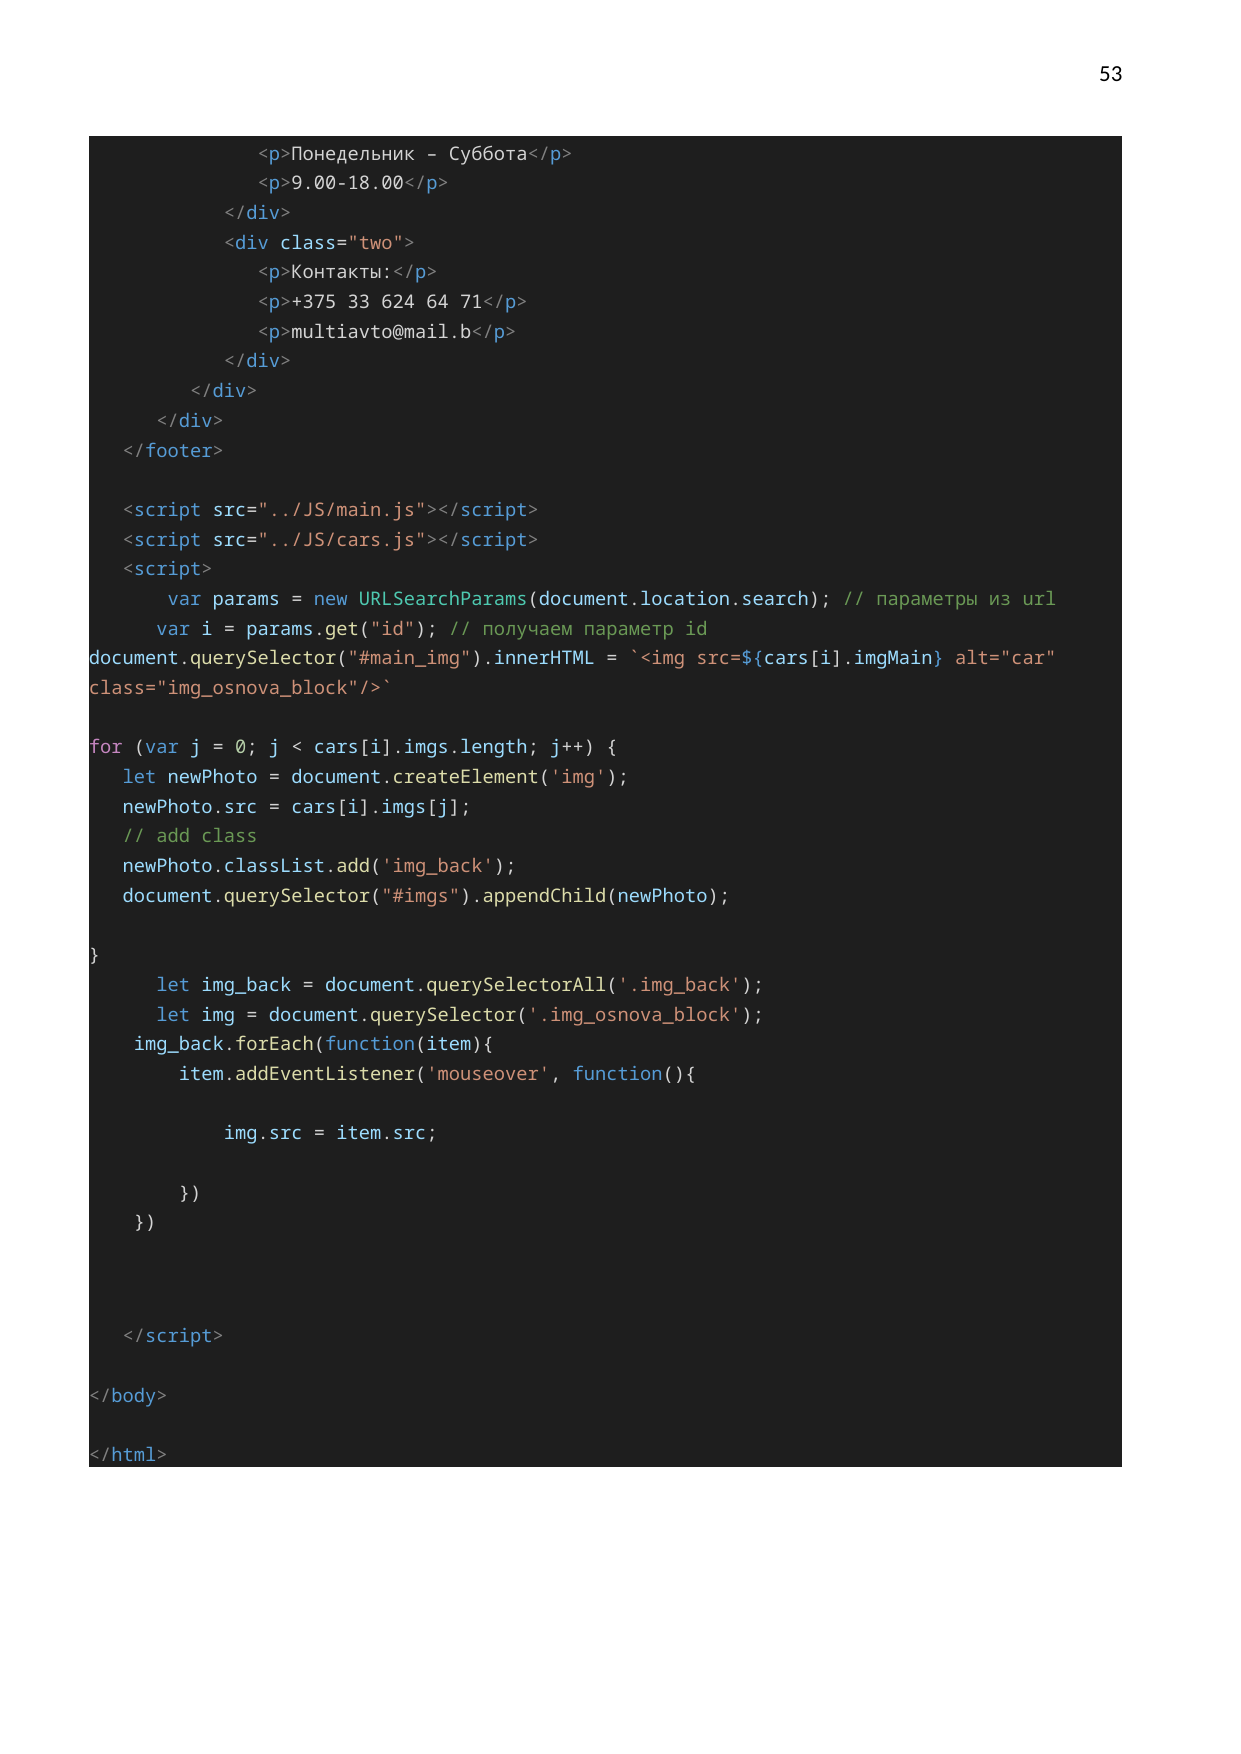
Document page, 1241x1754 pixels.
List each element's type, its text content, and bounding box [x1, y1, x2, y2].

text </script> [89, 1319, 1122, 1348]
text </div> [89, 195, 1122, 225]
text document.querySelector("#imgs").appendChild(newPhoto); [89, 878, 1122, 908]
text var i = params.get("id"); // получаем параметр id [89, 611, 1122, 641]
text <p>multiavto@mail.b</p> [89, 314, 1122, 344]
text <p>+375 33 624 64 71</p> [89, 284, 1122, 314]
text </div> [89, 373, 1122, 403]
text <script src="../JS/cars.js"></script> [89, 522, 1122, 551]
text }) [89, 1175, 1122, 1204]
text newPhoto.src = cars[i].imgs[j]; [89, 789, 1122, 819]
text img.src = item.src; [89, 1116, 1122, 1145]
text </div> [89, 403, 1122, 433]
text </html> [89, 1437, 1122, 1467]
text } [89, 937, 1122, 967]
text // add class [89, 819, 1122, 848]
text <div class="two"> [89, 225, 1122, 254]
text document.querySelector("#main_img").innerHTML = `<img src=${cars[i].imgMain} alt="car" class="img_osnova_block"/>` [89, 641, 1122, 700]
text <p>Понедельник – Суббота</p> [89, 136, 1122, 166]
text newPhoto.classList.add('img_back'); [89, 848, 1122, 878]
text }) [89, 1204, 1122, 1234]
text var params = new URLSearchParams(document.location.search); // параметры из url [89, 581, 1122, 611]
text </body> [89, 1378, 1122, 1408]
text <script> [89, 551, 1122, 581]
text for (var j = 0; j < cars[i].imgs.length; j++) { [89, 729, 1122, 759]
text <script src="../JS/main.js"></script> [89, 492, 1122, 522]
text img_back.forEach(function(item){ [89, 1026, 1122, 1056]
text <p>9.00-18.00</p> [89, 166, 1122, 195]
text <p>Контакты:</p> [89, 254, 1122, 284]
text let newPhoto = document.createElement('img'); [89, 759, 1122, 789]
text item.addEventListener('mouseover', function(){ [89, 1056, 1122, 1086]
text </div> [89, 344, 1122, 373]
text let img = document.querySelector('.img_osnova_block'); [89, 997, 1122, 1026]
text let img_back = document.querySelectorAll('.img_back'); [89, 967, 1122, 997]
text </footer> [89, 433, 1122, 462]
